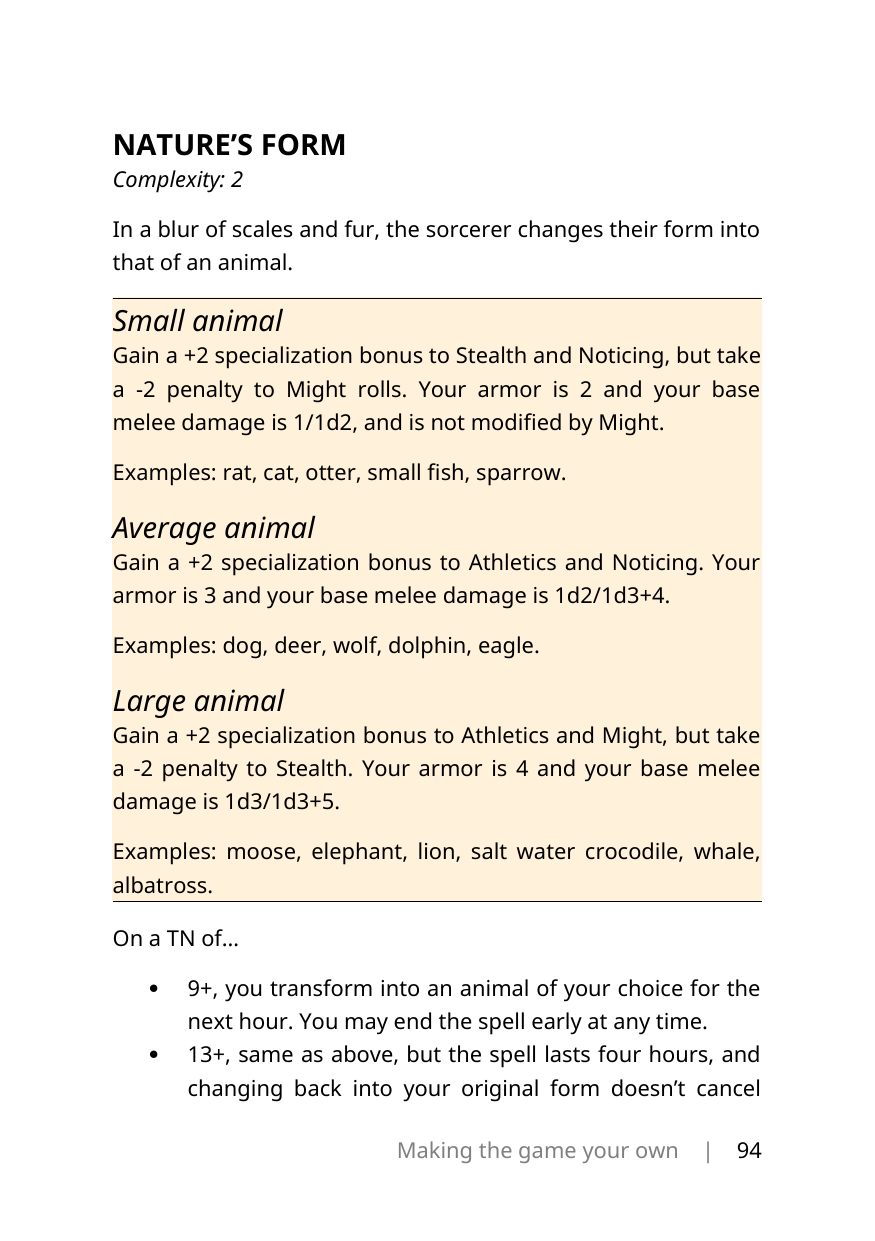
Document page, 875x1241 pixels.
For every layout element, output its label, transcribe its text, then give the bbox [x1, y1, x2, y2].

text Complexity: 2 [112, 164, 762, 194]
text Gain a +2 specialization bonus to Athletics and Might, but take a -2 penalty to Stealth. Your armor is 4 and your base melee damage is 1d3/1d3+5. [112, 719, 762, 816]
list 9+, you transform into an animal of your choice for the next hour. You may end the spell early at any time. [150, 973, 762, 1036]
text Examples: dog, deer, wolf, dolphin, eagle. [112, 627, 762, 660]
text Gain a +2 specialization bonus to Athletics and Noticing. Your armor is 3 and your base melee damage is 1d2/1d3+4. [112, 547, 762, 610]
subtitle Nature’s Form [112, 124, 762, 164]
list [150, 1039, 762, 1102]
subtitle Average animal [112, 504, 762, 547]
text In a blur of scales and fur, the sorcerer changes their form into that of an animal. [112, 214, 762, 277]
subtitle Small animal [112, 299, 762, 340]
text Examples: moose, elephant, lion, salt water crocodile, whale, albatross. [112, 833, 762, 902]
text On a TN of… [112, 923, 762, 952]
text Examples: rat, cat, otter, small fish, sparrow. [112, 454, 762, 487]
text Gain a +2 specialization bonus to Stealth and Noticing, but take a -2 penalty to Might rolls. Your armor is 2 and your base melee damage is 1/1d2, and is not modified by Might. [112, 340, 762, 437]
subtitle Large animal [112, 677, 762, 719]
